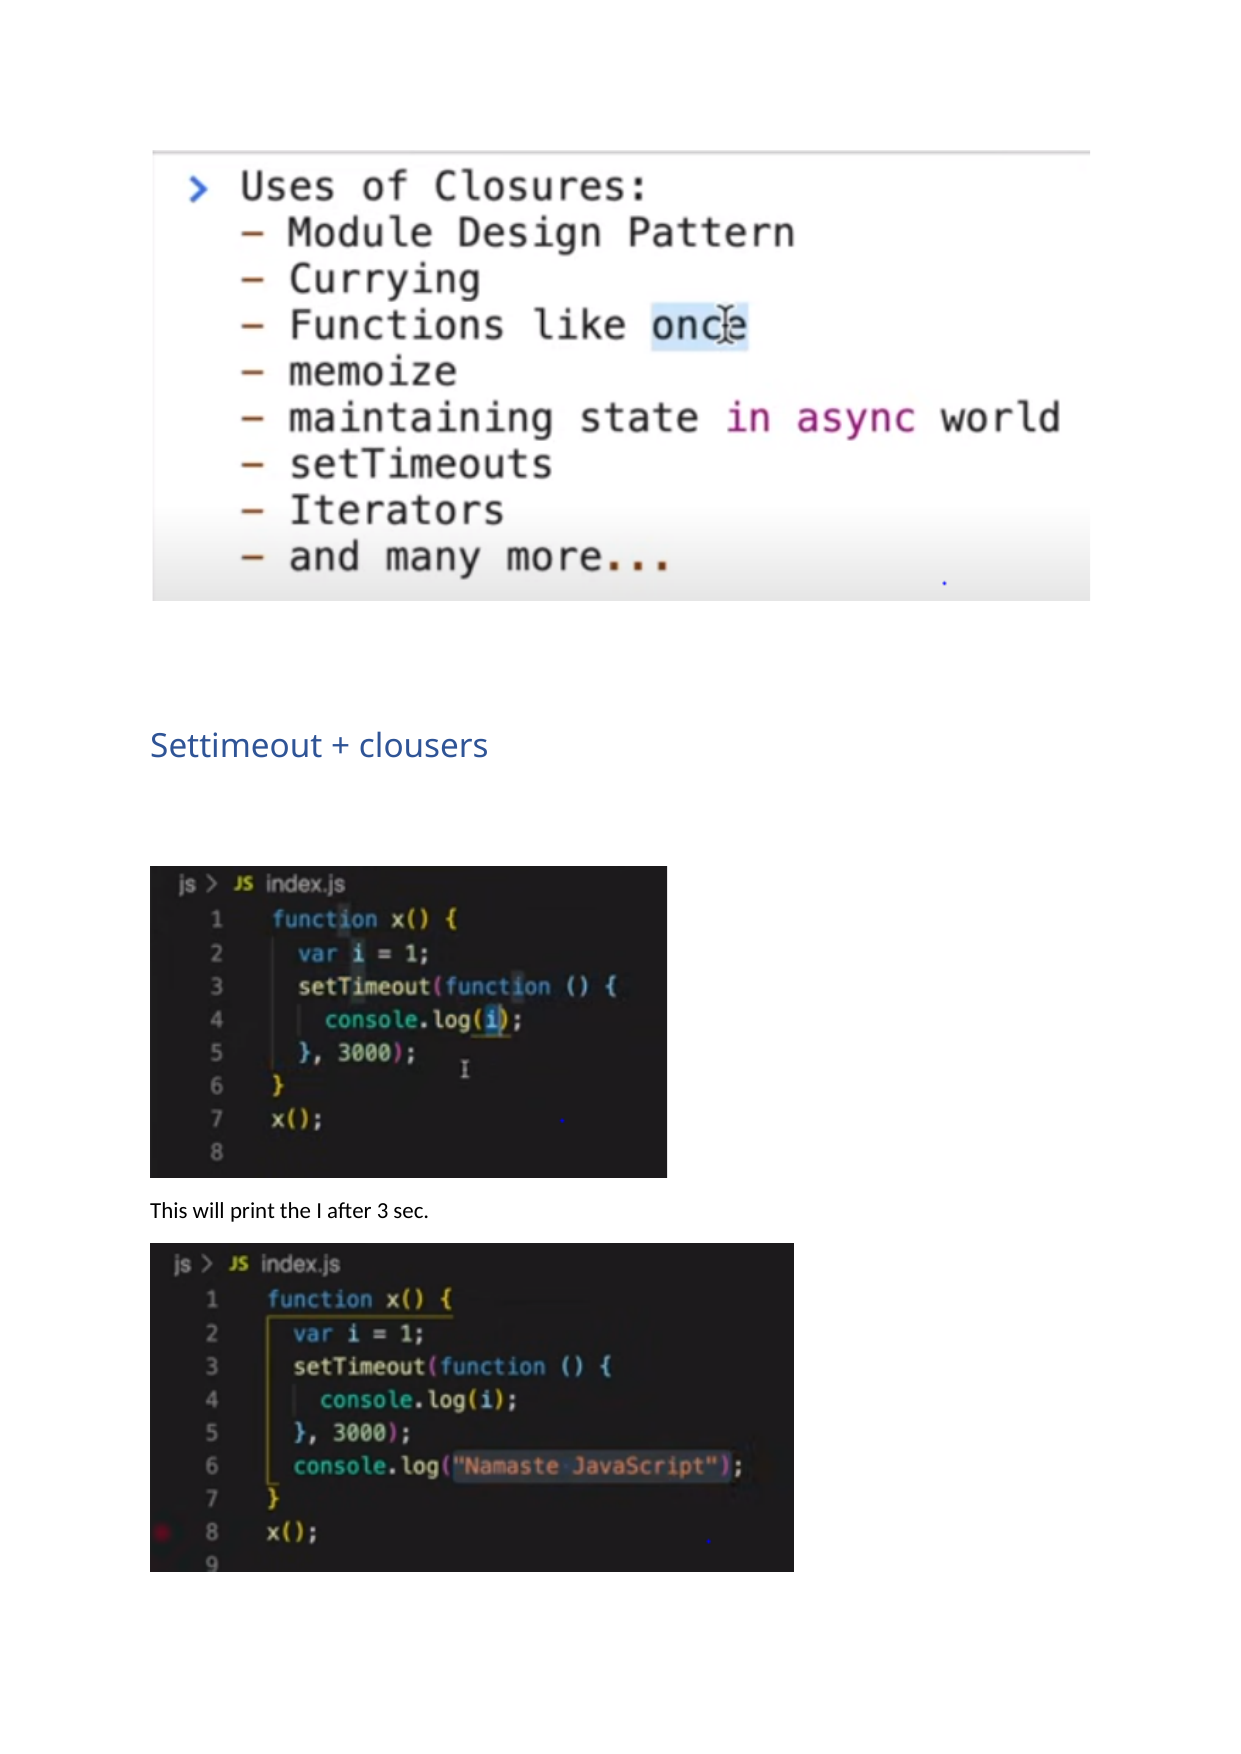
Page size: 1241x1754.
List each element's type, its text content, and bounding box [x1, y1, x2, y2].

picture [150, 1243, 794, 1572]
text This will print the I after 3 sec. [150, 1197, 1090, 1224]
picture [150, 150, 1091, 601]
picture [150, 866, 668, 1178]
subtitle Settimeout + clousers [150, 722, 1090, 816]
